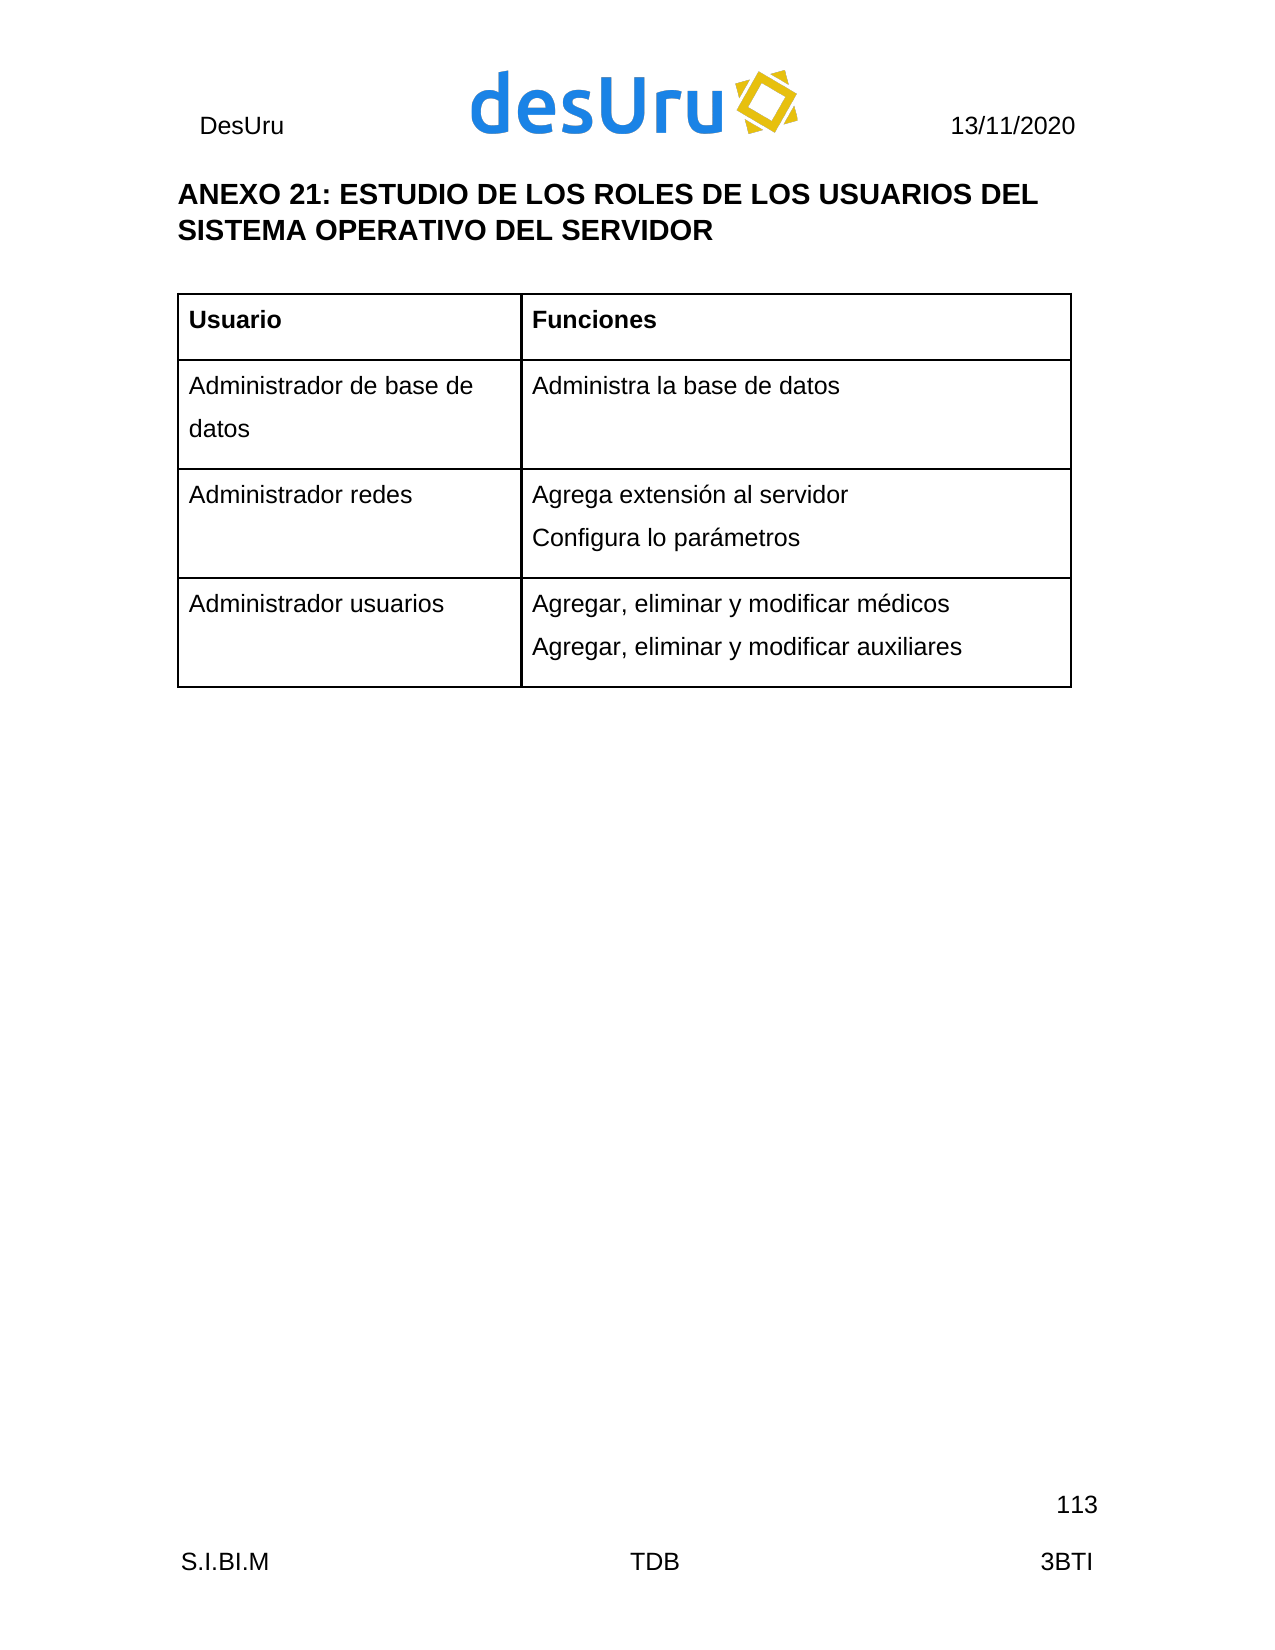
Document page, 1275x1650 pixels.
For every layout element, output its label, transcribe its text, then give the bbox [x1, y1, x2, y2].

table_cell Administrador de base de datos [179, 361, 520, 468]
table_header Funciones [523, 295, 1070, 358]
picture [471, 70, 798, 134]
table_cell Administra la base de datos [523, 361, 1070, 468]
table_header Usuario [179, 295, 520, 358]
table_cell Agrega extensión al servidor Configura lo parámetros [523, 470, 1070, 577]
table_cell Agregar, eliminar y modificar médicos Agregar, eliminar y modificar auxiliares [523, 579, 1070, 686]
table_cell Administrador redes [179, 470, 520, 577]
text ANEXO 21: ESTUDIO DE LOS ROLES DE LOS USUARIOS DEL SISTEMA OPERATIVO DEL SERVIDOR [177, 177, 1098, 247]
table_cell Administrador usuarios [179, 579, 520, 686]
